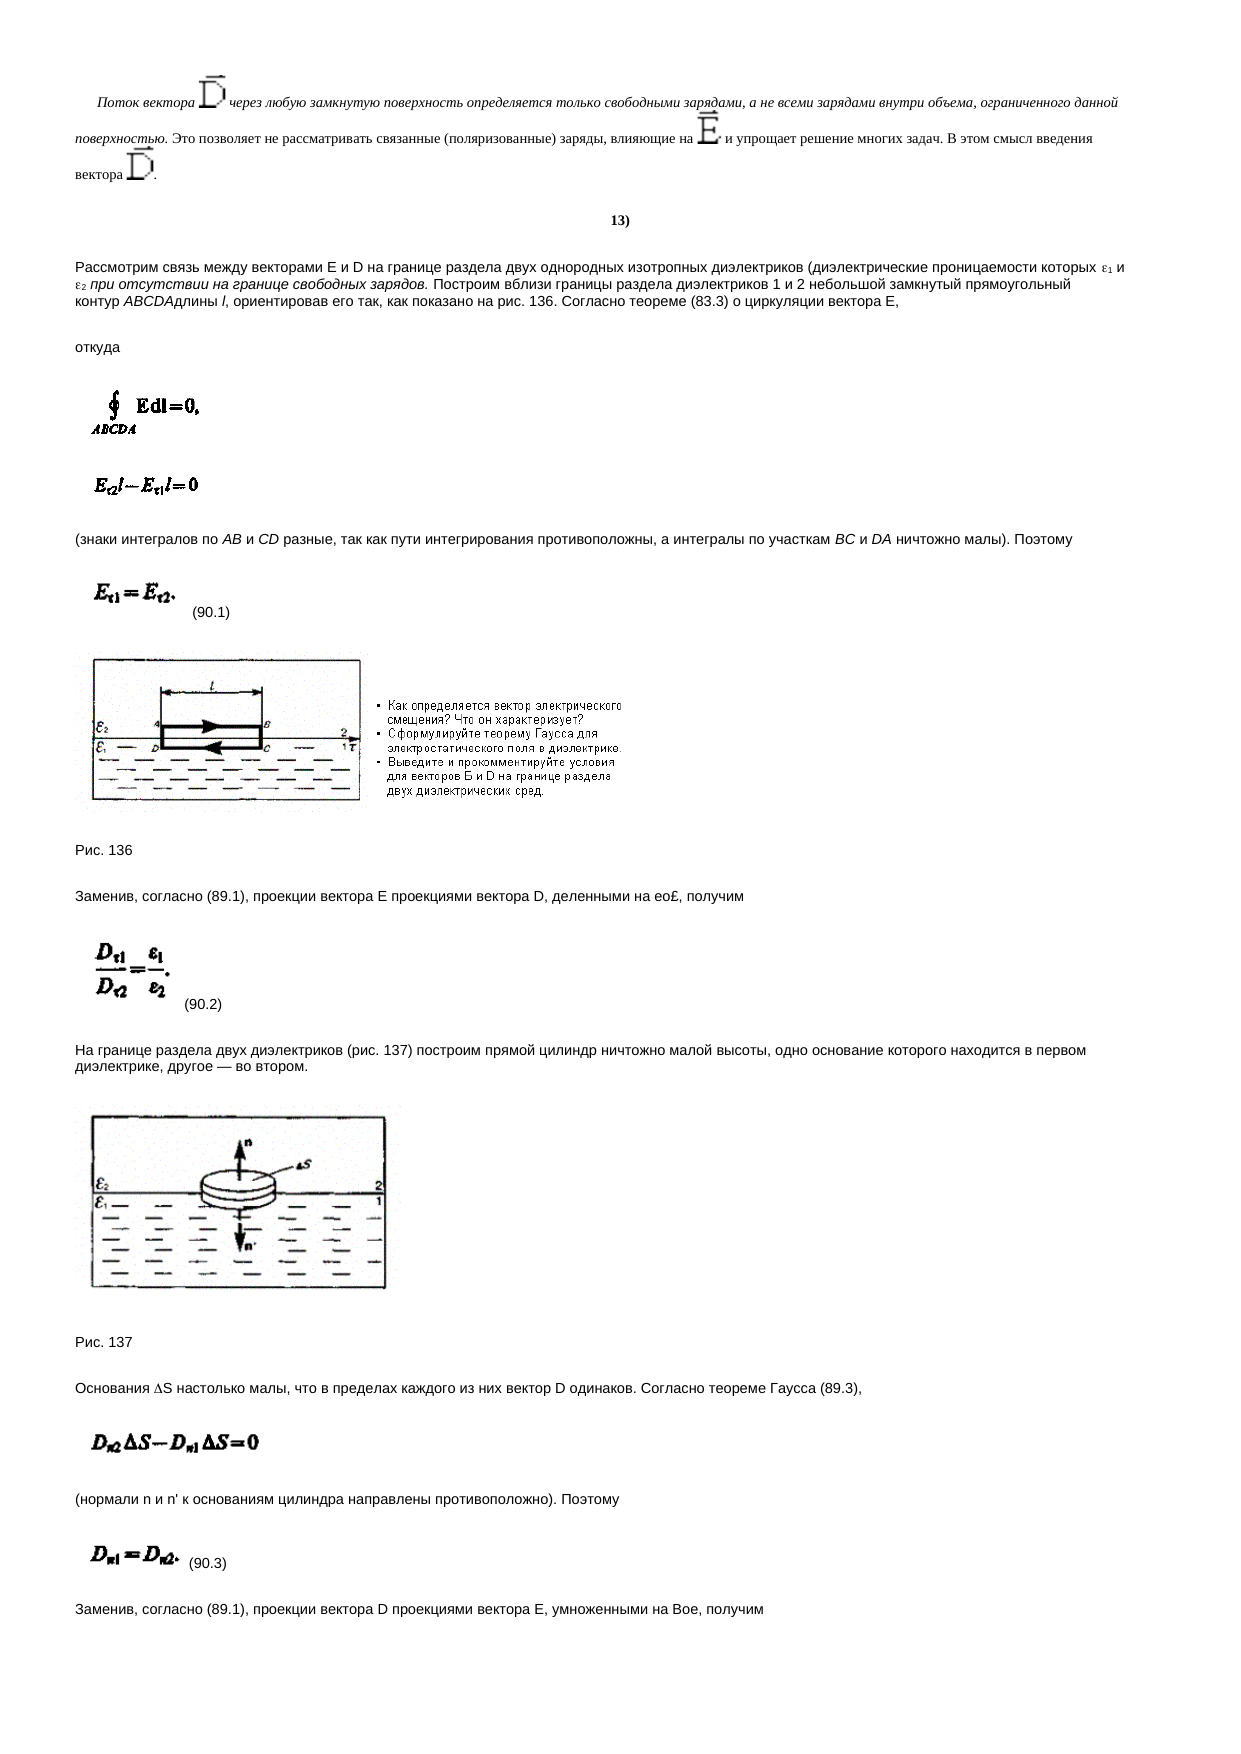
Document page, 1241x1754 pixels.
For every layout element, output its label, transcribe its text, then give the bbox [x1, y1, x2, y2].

picture [75, 1536, 189, 1569]
picture [198, 75, 226, 108]
picture [697, 110, 722, 144]
text (90.1) [75, 577, 1165, 621]
text Рис. 137 [75, 1334, 1165, 1351]
text Основания S настолько малы, что в пределах каждого из них вектор D одинаков. Согласно теореме Гаусса (89.3), [75, 1380, 1165, 1397]
picture [126, 146, 154, 180]
picture [75, 933, 184, 1010]
text откуда [75, 338, 1165, 355]
picture [75, 650, 632, 813]
picture [75, 1425, 277, 1462]
text (знаки интегралов по АВ и CD разные, так как пути интегрирования противоположны, а интегралы по участкам ВС и DA ничтожно малы). Поэтому [75, 531, 1165, 547]
text 13) [75, 212, 1165, 228]
text Рис. 136 [75, 842, 1165, 858]
text Поток вектора через любую замкнутую поверхность определяется только свободными зарядами, а не всеми зарядами внутри объема, ограниченного данной поверхностью. Это позволяет не рассматривать связанные (поляризованные) заряды, влияющие на и упрощает решение многих задач. В этом смысл введения вектора . [75, 75, 1165, 182]
text На границе раздела двух диэлектриков (рис. 137) построим прямой цилиндр ничтожно малой высоты, одно основание которого находится в первом диэлектрике, другое — во втором. [75, 1041, 1165, 1075]
picture [75, 1104, 402, 1305]
text Заменив, согласно (89.1), проекции вектора Е проекциями вектора D, деленными на ео£, получим [75, 888, 1165, 904]
picture [75, 576, 193, 618]
picture [75, 384, 216, 502]
text (90.3) [75, 1537, 1165, 1572]
text Заменив, согласно (89.1), проекции вектора D проекциями вектора Е, умноженными на Вое, получим [75, 1601, 1165, 1618]
text (нормали n и n' к основаниям цилиндра направлены противоположно). Поэтому [75, 1491, 1165, 1508]
text (90.2) [75, 934, 1165, 1012]
text Рассмотрим связь между векторами Е и D на границе раздела двух однородных изотропных диэлектриков (диэлектрические проницаемости которых 1 и 2 при отсутствии на границе свободных зарядов. Построим вблизи границы раздела диэлектриков 1 и 2 небольшой замкнутый прямоугольный контур ABCDAдлины l, ориентировав его так, как показано на рис. 136. Согласно теореме (83.3) о циркуляции вектора Е, [75, 259, 1165, 309]
